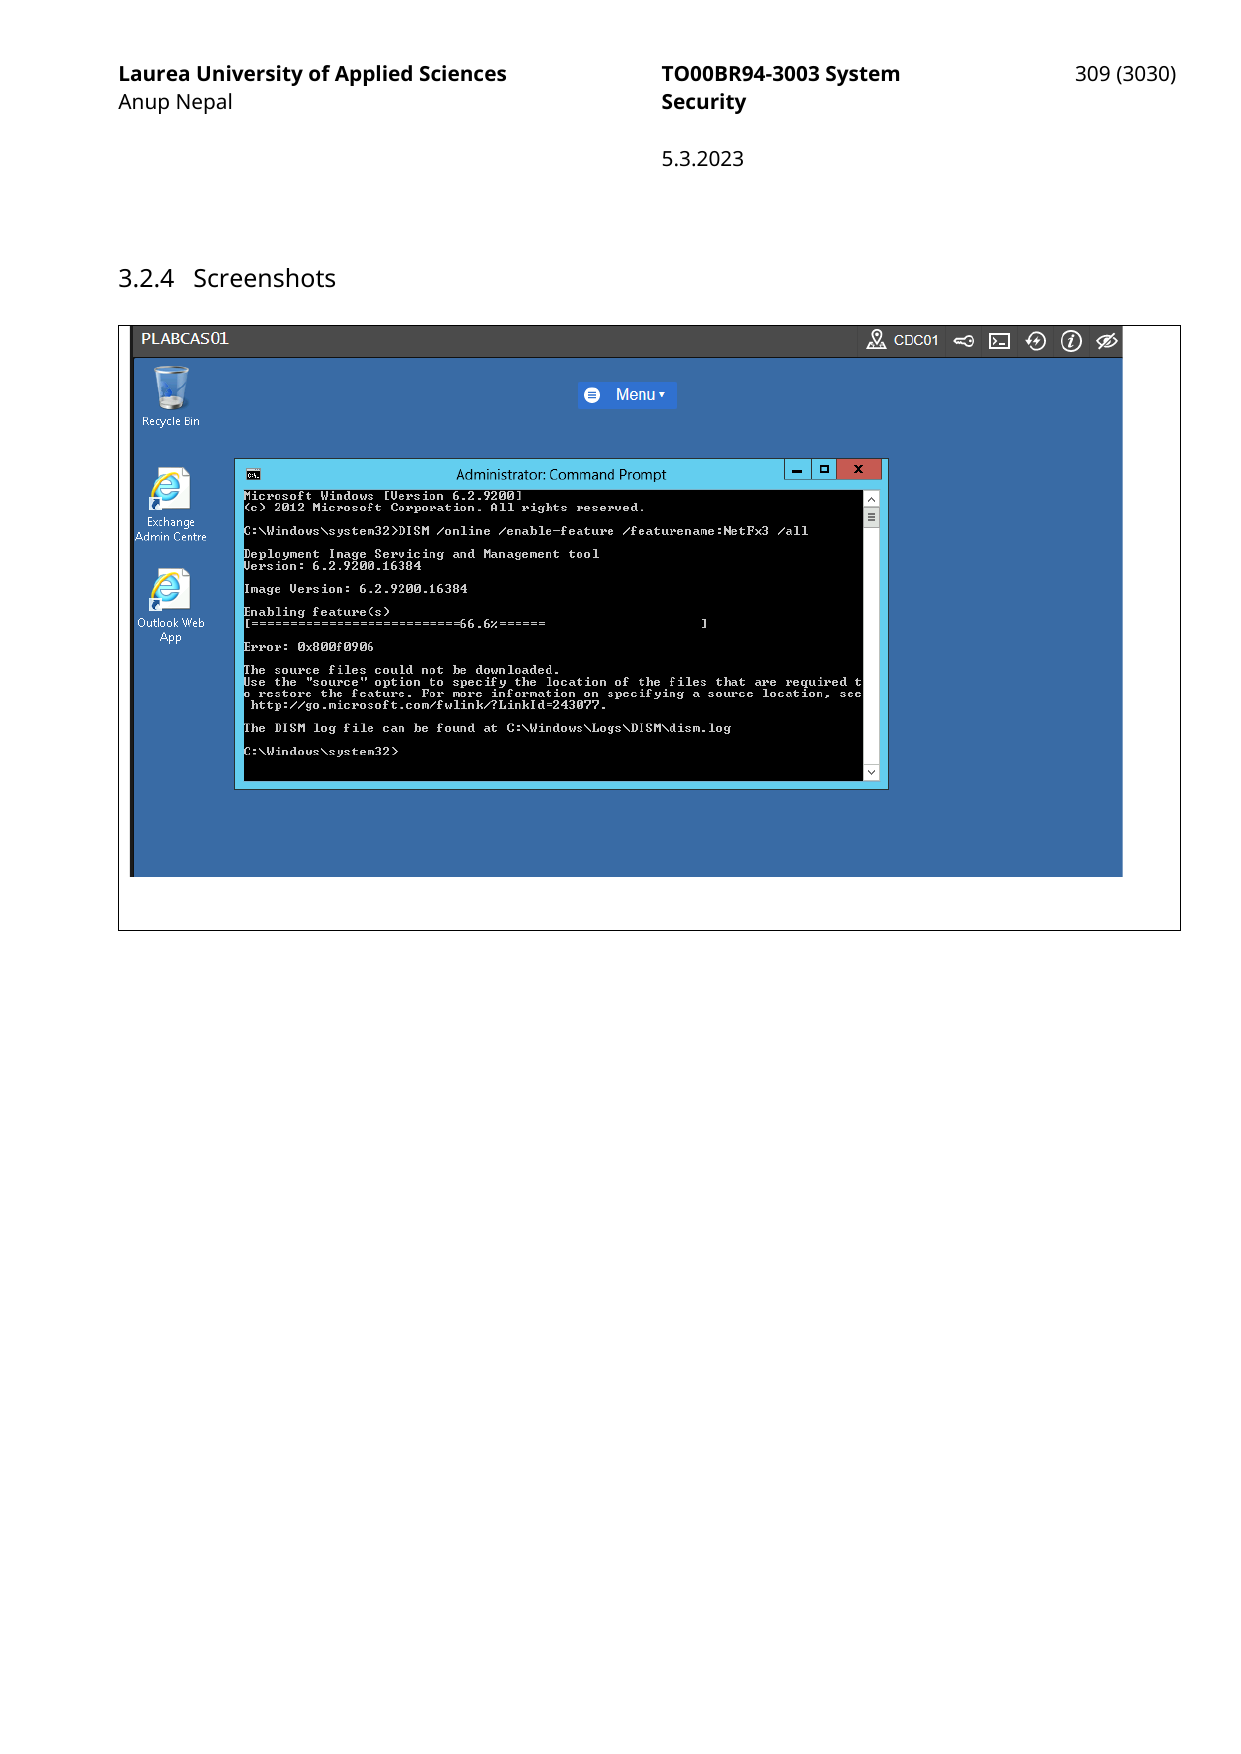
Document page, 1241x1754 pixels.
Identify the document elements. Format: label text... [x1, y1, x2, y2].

picture [129, 326, 1123, 877]
subtitle Screenshots [118, 261, 1181, 295]
table_header [119, 326, 1180, 930]
